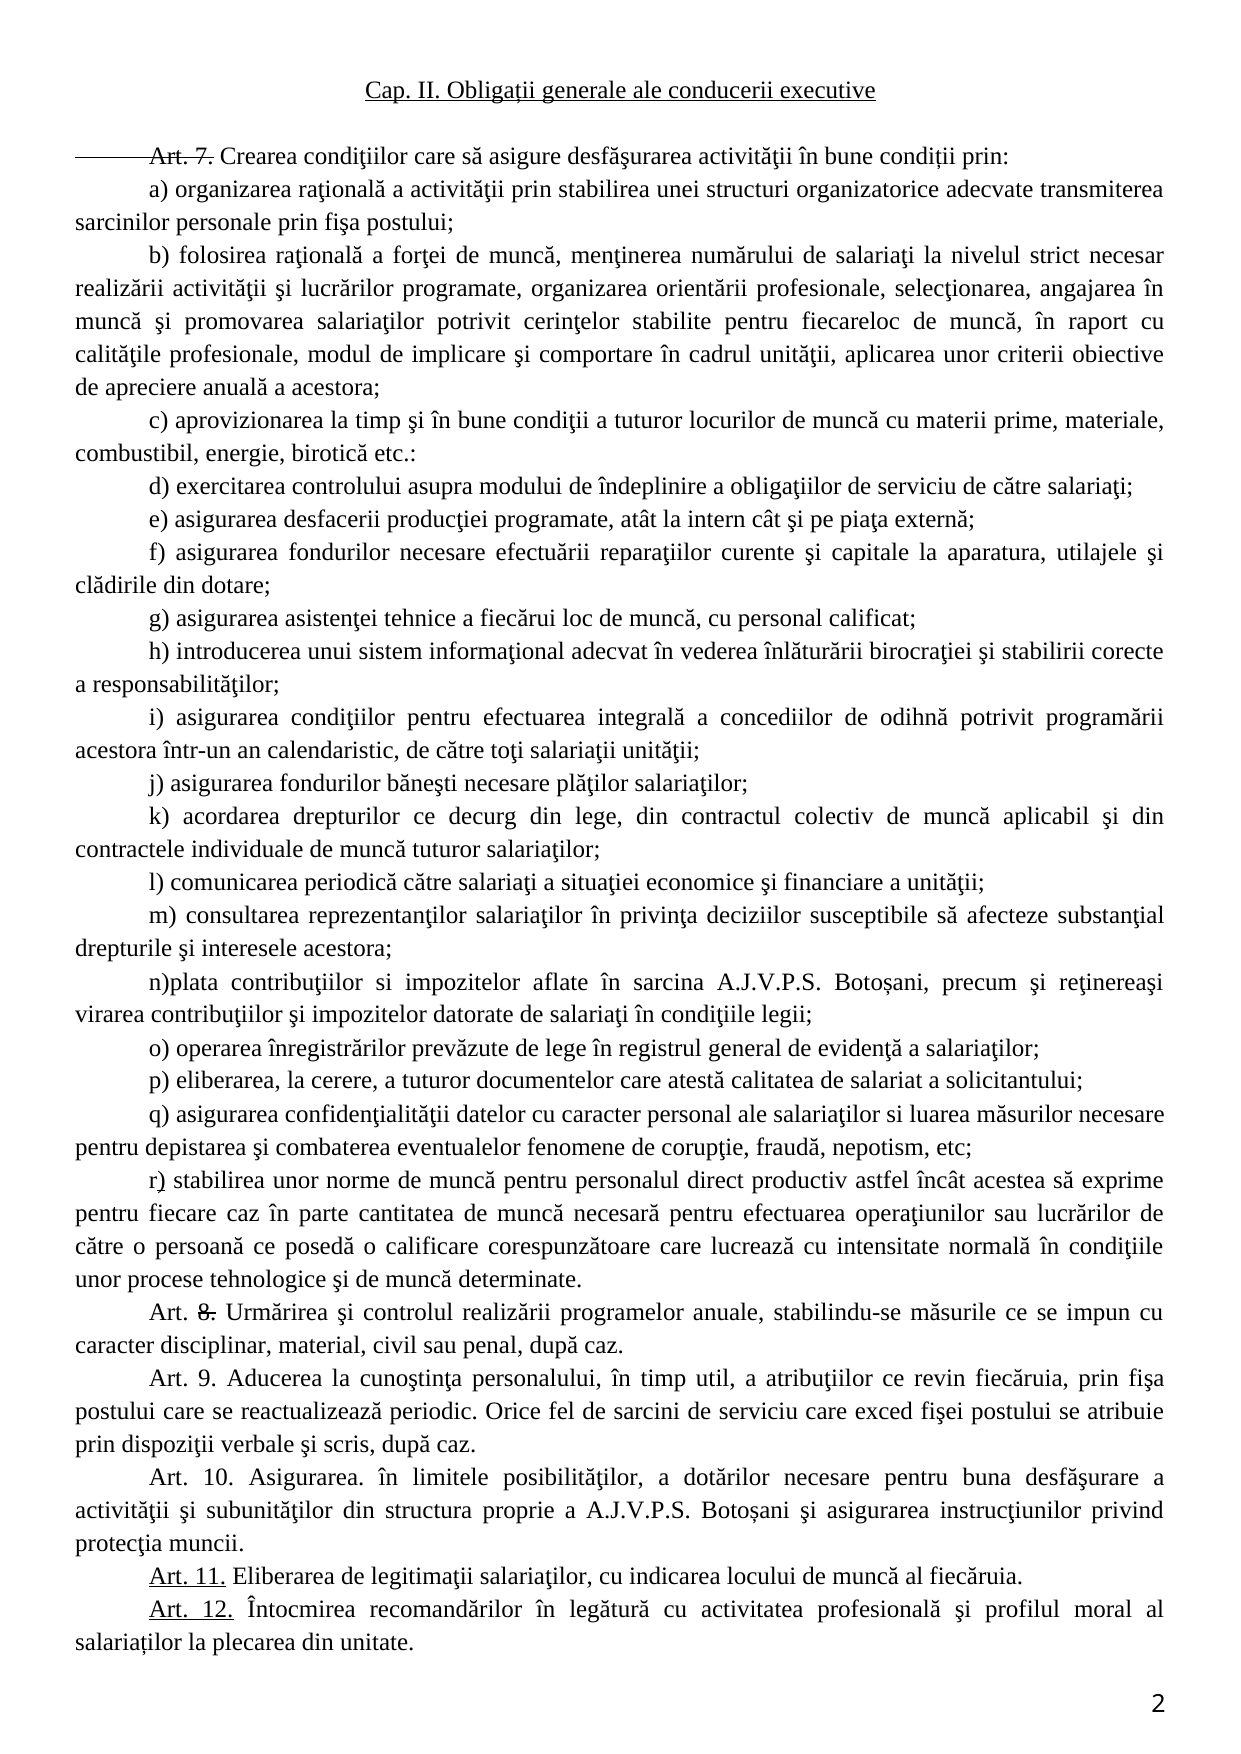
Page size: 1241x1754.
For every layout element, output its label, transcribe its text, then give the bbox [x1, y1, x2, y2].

text e) asigurarea desfacerii producţiei programate, atât la intern cât şi pe piaţa externă; [75, 504, 1165, 533]
text p) eliberarea, la cerere, a tuturor documentelor care atestă calitatea de salariat a solicitantului; [75, 1066, 1165, 1094]
text Art. 9. Aducerea la cunoştinţa personalului, în timp util, a atribuţiilor ce revin fiecăruia, prin fişa postului care se reactualizează periodic. Orice fel de sarcini de serviciu care exced fişei postului se atribuie prin dispoziţii verbale şi scris, după caz. [75, 1363, 1165, 1458]
text c) aprovizionarea la timp şi în bune condiţii a tuturor locurilor de muncă cu materii prime, materiale, combustibil, energie, birotică etc.: [75, 405, 1165, 467]
text o) operarea înregistrărilor prevăzute de lege în registrul general de evidenţă a salariaţilor; [75, 1033, 1165, 1061]
text q) asigurarea confidenţialităţii datelor cu caracter personal ale salariaţilor si luarea măsurilor necesare pentru depistarea şi combaterea eventualelor fenomene de corupţie, fraudă, nepotism, etc; [75, 1099, 1165, 1160]
text n)plata contribuţiilor si impozitelor aflate în sarcina A.J.V.P.S. Botoșani, precum şi reţinereaşi virarea contribuţiilor şi impozitelor datorate de salariaţi în condiţiile legii; [75, 967, 1165, 1028]
text j) asigurarea fondurilor băneşti necesare plăţilor salariaţilor; [75, 768, 1165, 797]
text Art. 7. Crearea condiţiilor care să asigure desfăşurarea activităţii în bune condiții prin: [75, 141, 1165, 170]
text f) asigurarea fondurilor necesare efectuării reparaţiilor curente şi capitale la aparatura, utilajele şi clădirile din dotare; [75, 537, 1165, 599]
text Art. 11. Eliberarea de legitimaţii salariaţilor, cu indicarea locului de muncă al fiecăruia. [75, 1561, 1165, 1590]
text r) stabilirea unor norme de muncă pentru personalul direct productiv astfel încât acestea să exprime pentru fiecare caz în parte cantitatea de muncă necesară pentru efectuarea operaţiunilor sau lucrărilor de către o persoană ce posedă o calificare corespunzătoare care lucrează cu intensitate normală în condiţiile unor procese tehnologice şi de muncă determinate. [75, 1165, 1165, 1292]
text d) exercitarea controlului asupra modului de îndeplinire a obligaţiilor de serviciu de către salariaţi; [75, 471, 1165, 500]
text Art. 8. Urmărirea şi controlul realizării programelor anuale, stabilindu-se măsurile ce se impun cu caracter disciplinar, material, civil sau penal, după caz. [75, 1297, 1165, 1358]
text k) acordarea drepturilor ce decurg din lege, din contractul colectiv de muncă aplicabil şi din contractele individuale de muncă tuturor salariaţilor; [75, 801, 1165, 863]
text Art. 12. Întocmirea recomandărilor în legătură cu activitatea profesională şi profilul moral al salariaților la plecarea din unitate. [75, 1594, 1165, 1656]
text i) asigurarea condiţiilor pentru efectuarea integrală a concediilor de odihnă potrivit programării acestora într-un an calendaristic, de către toţi salariaţii unităţii; [75, 702, 1165, 764]
text h) introducerea unui sistem informaţional adecvat în vederea înlăturării birocraţiei şi stabilirii corecte a responsabilităţilor; [75, 636, 1165, 698]
text l) comunicarea periodică către salariaţi a situaţiei economice şi financiare a unităţii; [75, 867, 1165, 896]
text Cap. II. Obligații generale ale conducerii executive [75, 75, 1165, 104]
text m) consultarea reprezentanţilor salariaţilor în privinţa deciziilor susceptibile să afecteze substanţial drepturile şi interesele acestora; [75, 901, 1165, 962]
text b) folosirea raţională a forţei de muncă, menţinerea numărului de salariaţi la nivelul strict necesar realizării activităţii şi lucrărilor programate, organizarea orientării profesionale, selecţionarea, angajarea în muncă şi promovarea salariaţilor potrivit cerinţelor stabilite pentru fiecareloc de muncă, în raport cu calităţile profesionale, modul de implicare şi comportare în cadrul unităţii, aplicarea unor criterii obiective de apreciere anuală a acestora; [75, 240, 1165, 401]
text g) asigurarea asistenţei tehnice a fiecărui loc de muncă, cu personal calificat; [75, 603, 1165, 632]
text Art. 10. Asigurarea. în limitele posibilităţilor, a dotărilor necesare pentru buna desfăşurare a activităţii şi subunităţilor din structura proprie a A.J.V.P.S. Botoșani şi asigurarea instrucţiunilor privind protecţia muncii. [75, 1462, 1165, 1557]
text a) organizarea raţională a activităţii prin stabilirea unei structuri organizatorice adecvate transmiterea sarcinilor personale prin fişa postului; [75, 174, 1165, 236]
